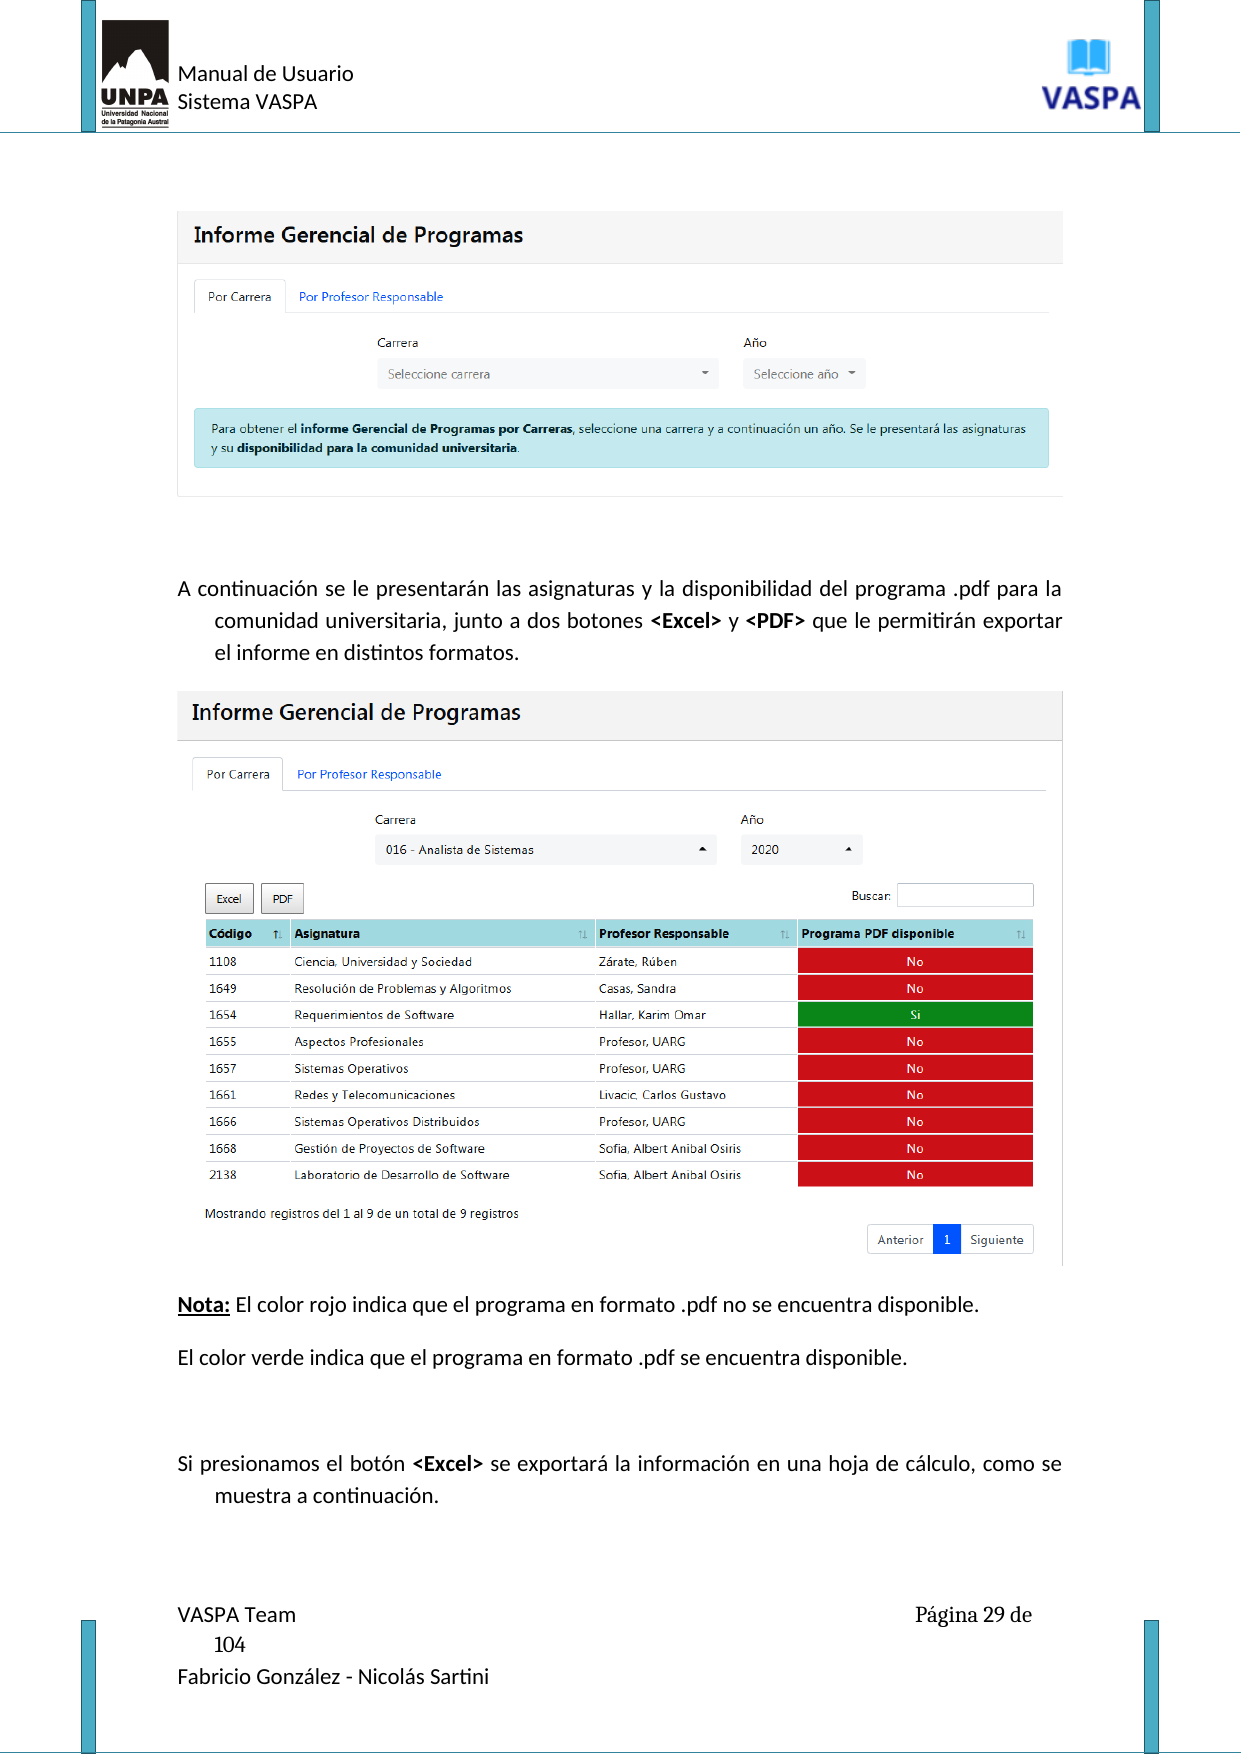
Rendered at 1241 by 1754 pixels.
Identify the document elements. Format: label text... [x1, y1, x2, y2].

picture [177, 691, 1063, 1266]
picture [177, 211, 1063, 497]
picture [1036, 19, 1146, 129]
text A continuación se le presentarán las asignaturas y la disponibilidad del programa .pdf para la comunidad universitaria, junto a dos botones <Excel> y <PDF> que le permitirán exportar el informe en distintos formatos. [177, 574, 1063, 666]
text Si presionamos el botón <Excel> se exportará la información en una hoja de cálculo, como se muestra a continuación. [177, 1449, 1063, 1509]
picture [100, 18, 170, 129]
text Nota: El color rojo indica que el programa en formato .pdf no se encuentra disponible. [177, 1290, 1063, 1318]
text El color verde indica que el programa en formato .pdf se encuentra disponible. [177, 1343, 1063, 1371]
